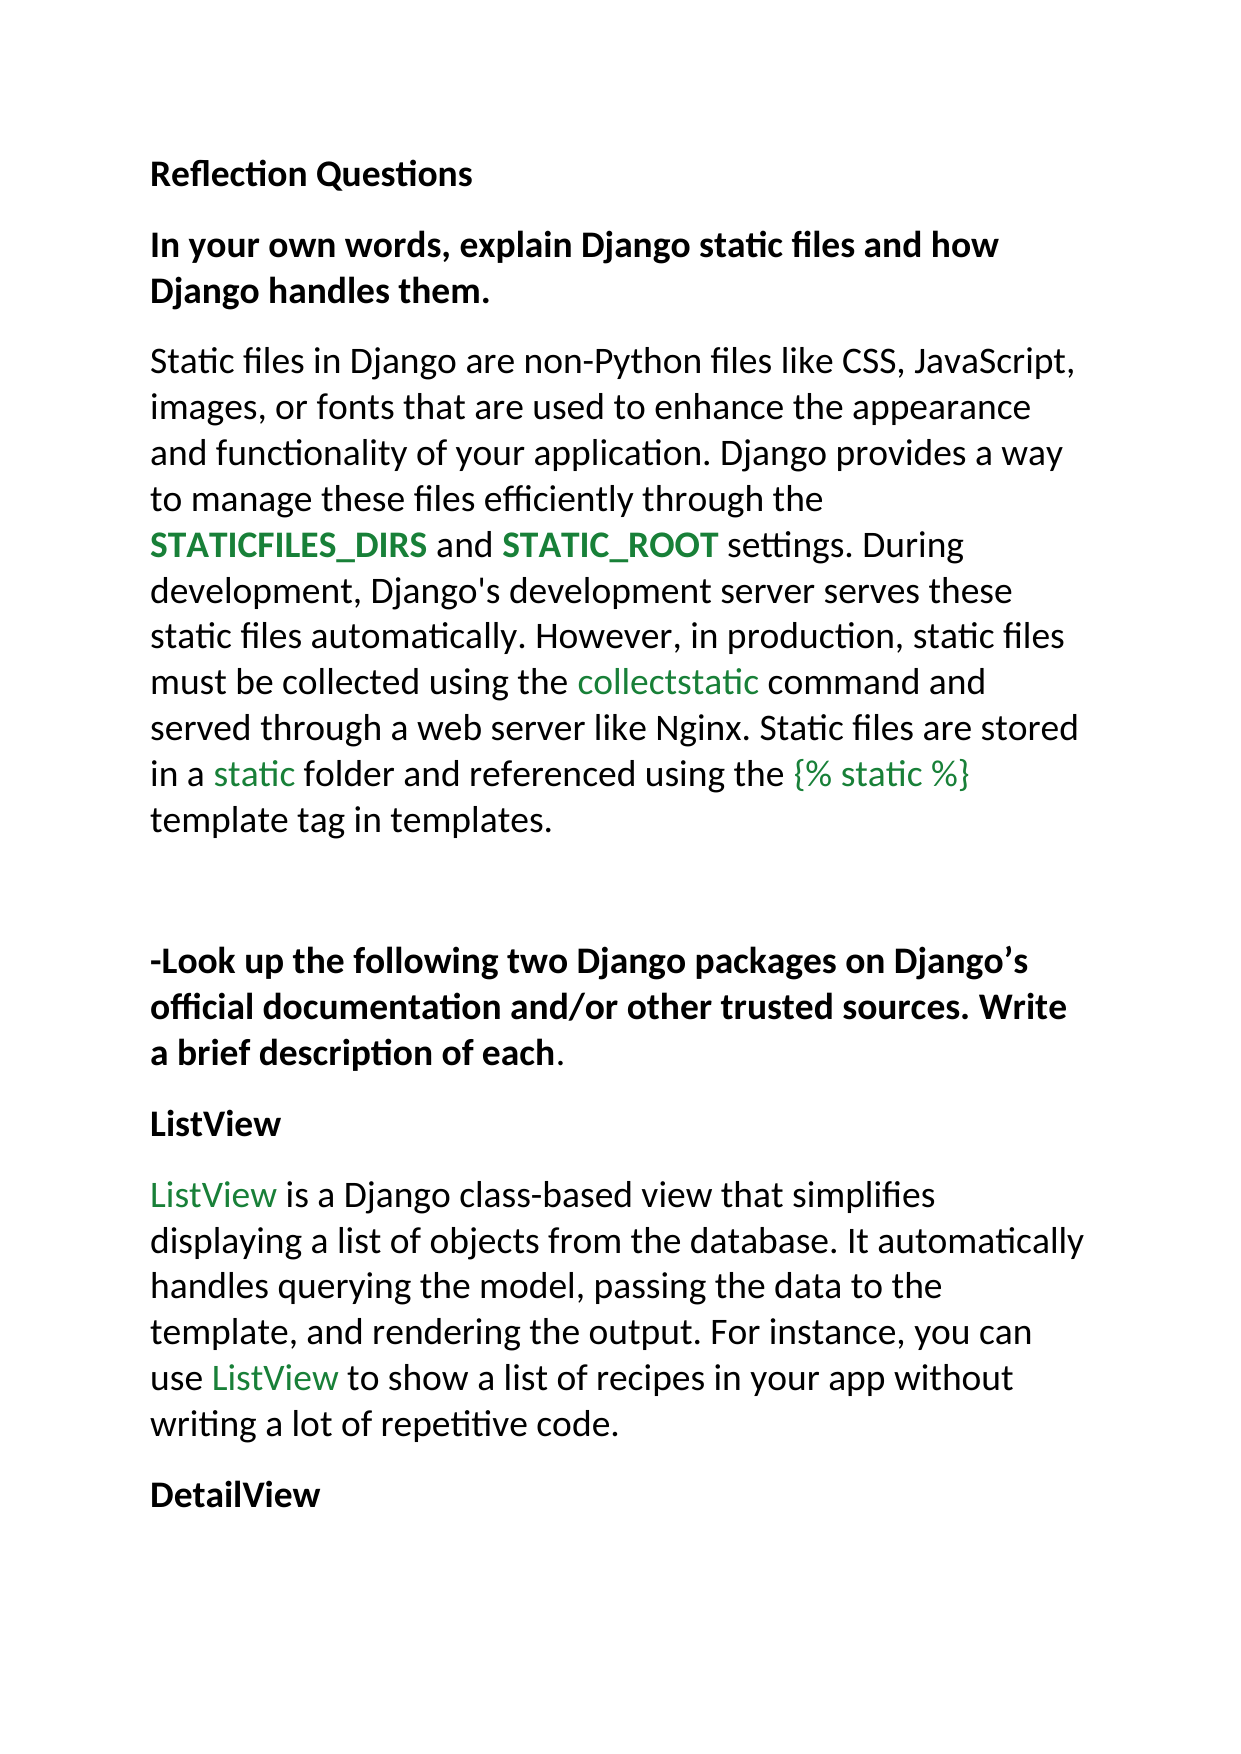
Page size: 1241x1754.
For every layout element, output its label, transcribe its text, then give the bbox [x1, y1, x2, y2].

text Static files in Django are non-Python files like CSS, JavaScript, images, or fonts that are used to enhance the appearance and functionality of your application. Django provides a way to manage these files efficiently through the STATICFILES_DIRS and STATIC_ROOT settings. During development, Django's development server serves these static files automatically. However, in production, static files must be collected using the collectstatic command and served through a web server like Nginx. Static files are stored in a static folder and referenced using the {% static %} template tag in templates. [150, 337, 1090, 842]
subtitle ListView [150, 1100, 1090, 1146]
text ListView is a Django class-based view that simplifies displaying a list of objects from the database. It automatically handles querying the model, passing the data to the template, and rendering the output. For instance, you can use ListView to show a list of recipes in your app without writing a lot of repetitive code. [150, 1171, 1090, 1446]
subtitle DetailView [150, 1471, 1090, 1517]
subtitle Reflection Questions [150, 150, 1090, 196]
text -Look up the following two Django packages on Django’s official documentation and/or other trusted sources. Write a brief description of each. [150, 937, 1090, 1075]
subtitle In your own words, explain Django static files and how Django handles them. [150, 221, 1090, 312]
